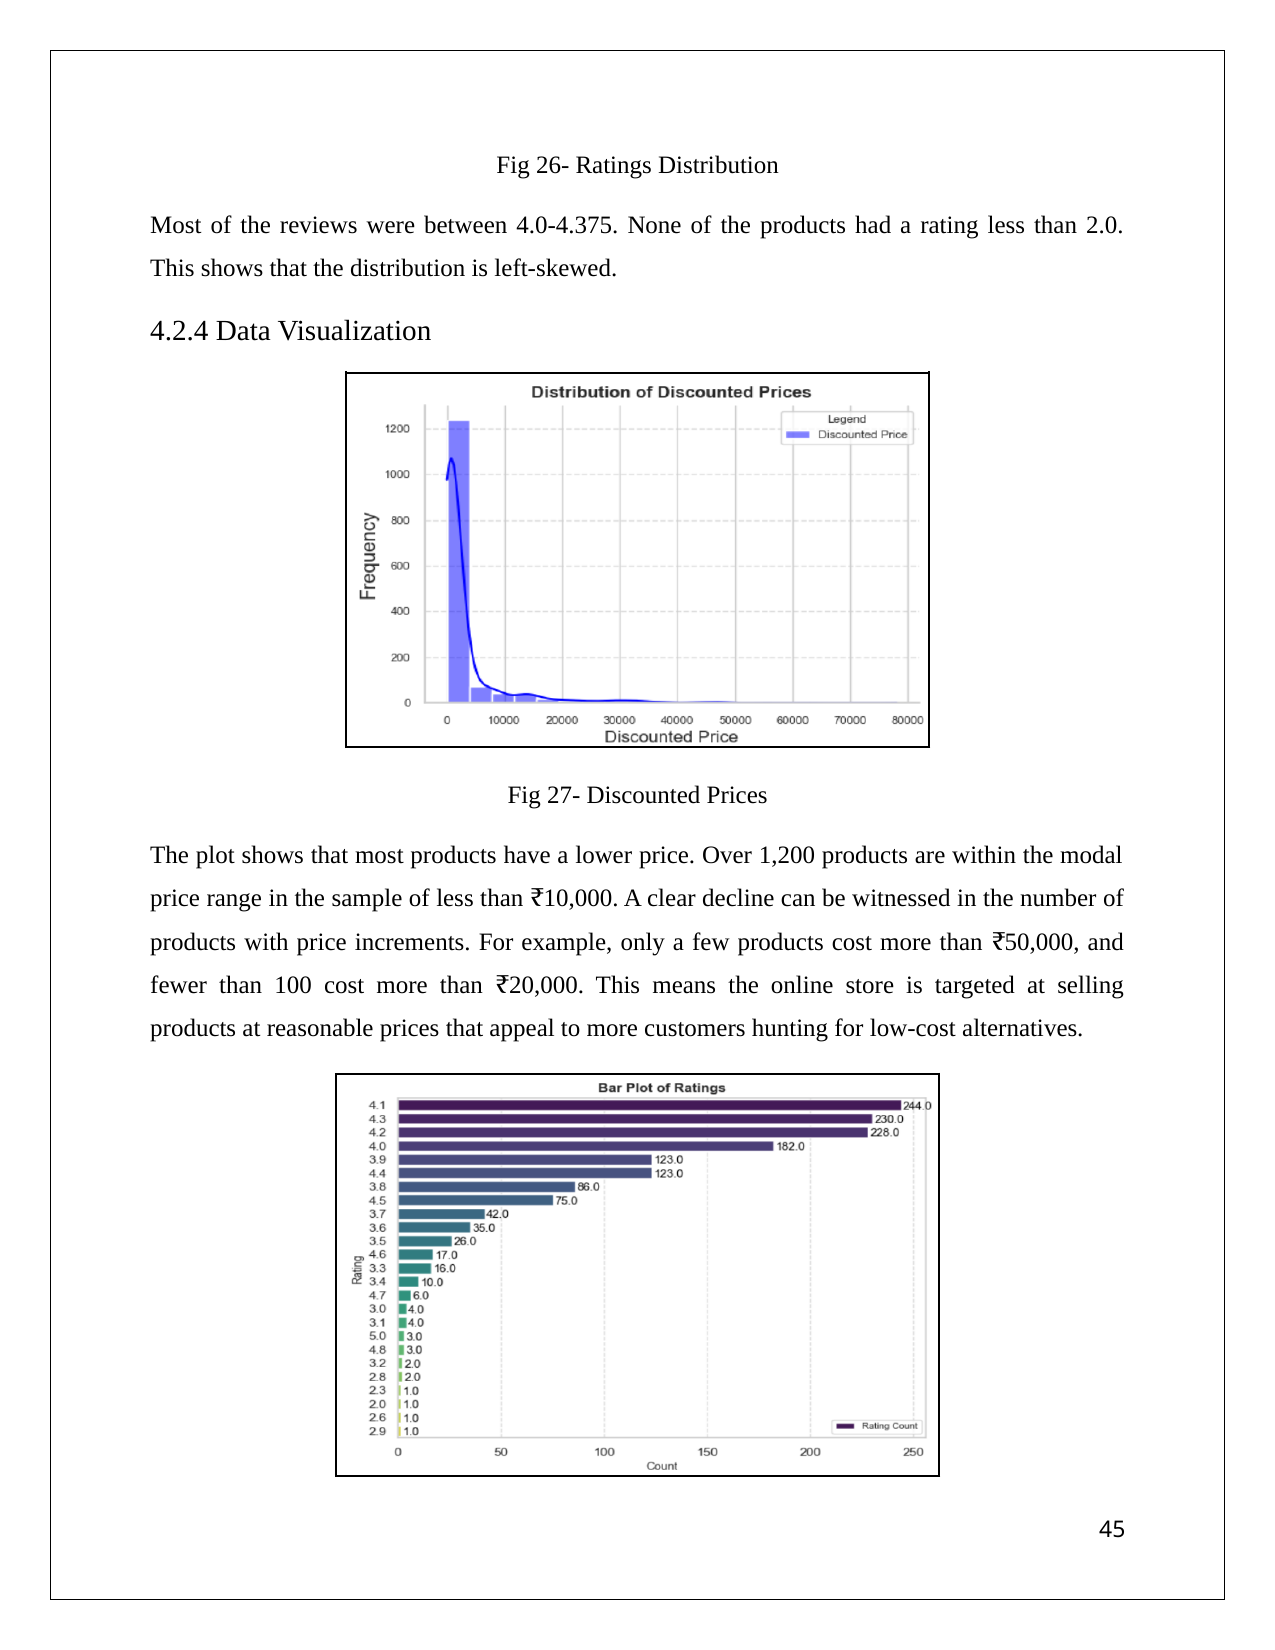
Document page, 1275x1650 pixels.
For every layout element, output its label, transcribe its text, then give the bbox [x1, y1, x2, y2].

text Fig 27- Discounted Prices [150, 781, 1125, 809]
picture [337, 1075, 938, 1475]
text Fig 26- Ratings Distribution [150, 150, 1125, 179]
subtitle 4.2.4 Data Visualization [150, 313, 1125, 346]
picture [347, 374, 928, 746]
text Most of the reviews were between 4.0-4.375. None of the products had a rating less than 2.0. This shows that the distribution is left-skewed. [150, 210, 1125, 282]
text The plot shows that most products have a lower price. Over 1,200 products are within the modal price range in the sample of less than ₹10,000. A clear decline can be witnessed in the number of products with price increments. For example, only a few products cost more than ₹50,000, and fewer than 100 cost more than ₹20,000. This means the online store is targeted at selling products at reasonable prices that appeal to more customers hunting for low-cost alternatives. [150, 840, 1125, 1042]
